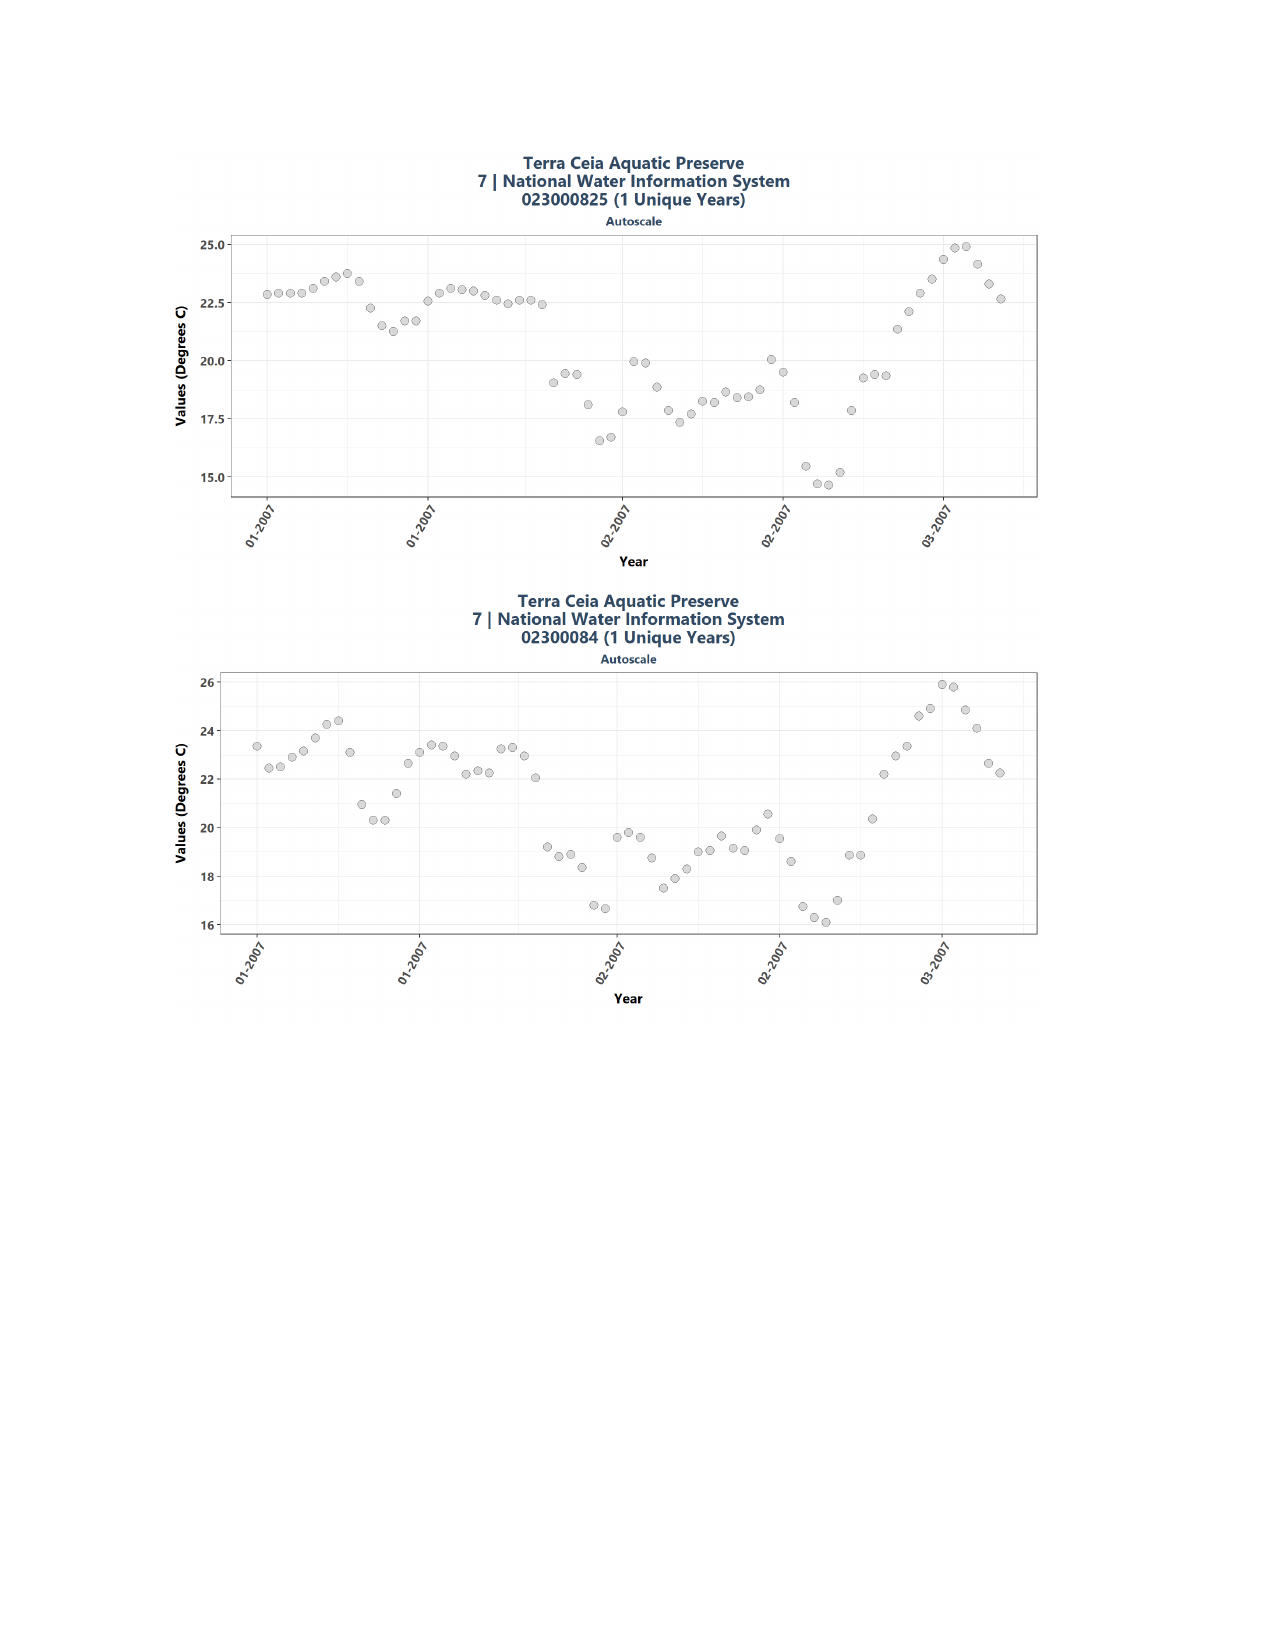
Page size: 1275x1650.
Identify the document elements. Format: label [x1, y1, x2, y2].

picture [168, 150, 1044, 1025]
